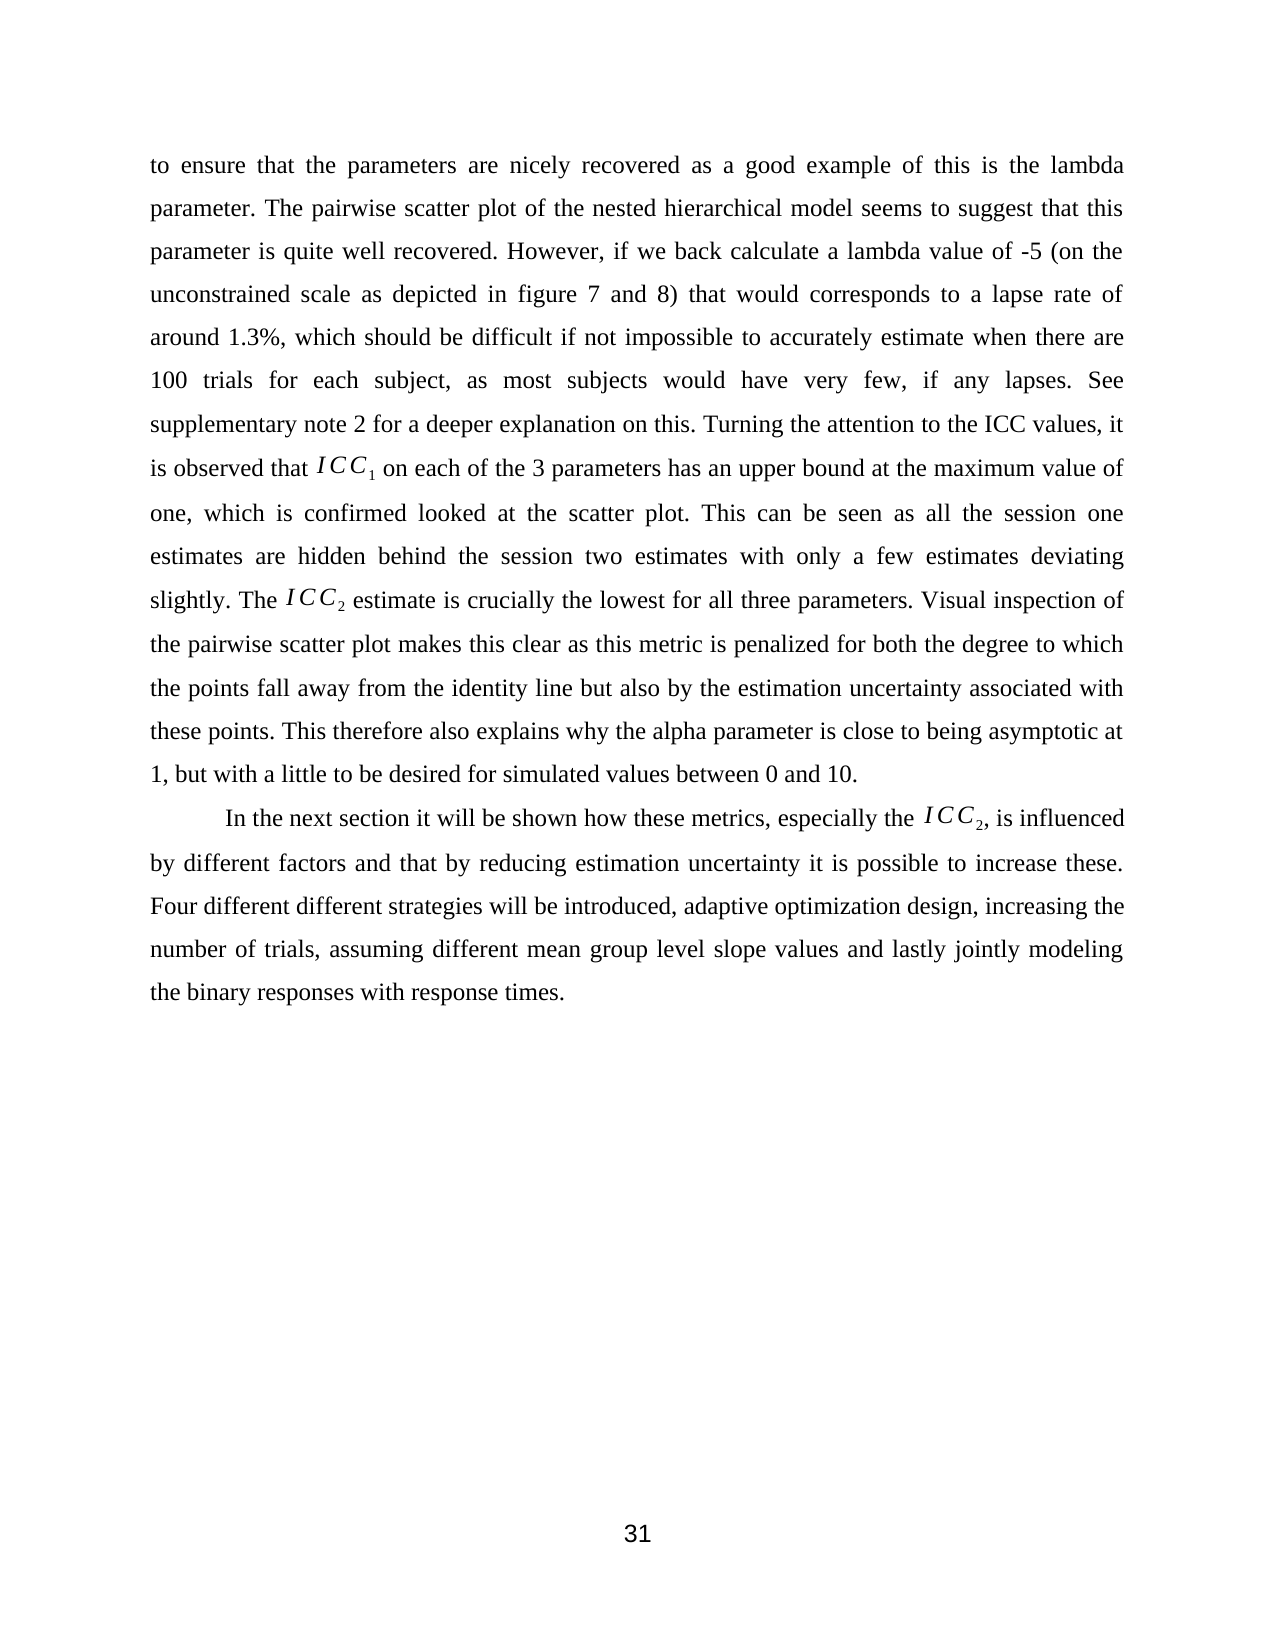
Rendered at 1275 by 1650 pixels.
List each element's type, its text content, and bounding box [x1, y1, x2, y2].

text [150, 150, 1125, 788]
text In the next section it will be shown how these metrics, especially the , is influenced by different factors and that by reducing estimation uncertainty it is possible to increase these. Four different different strategies will be introduced, adaptive optimization design, increasing the number of trials, assuming different mean group level slope values and lastly jointly modeling the binary responses with response times. [150, 802, 1125, 1006]
